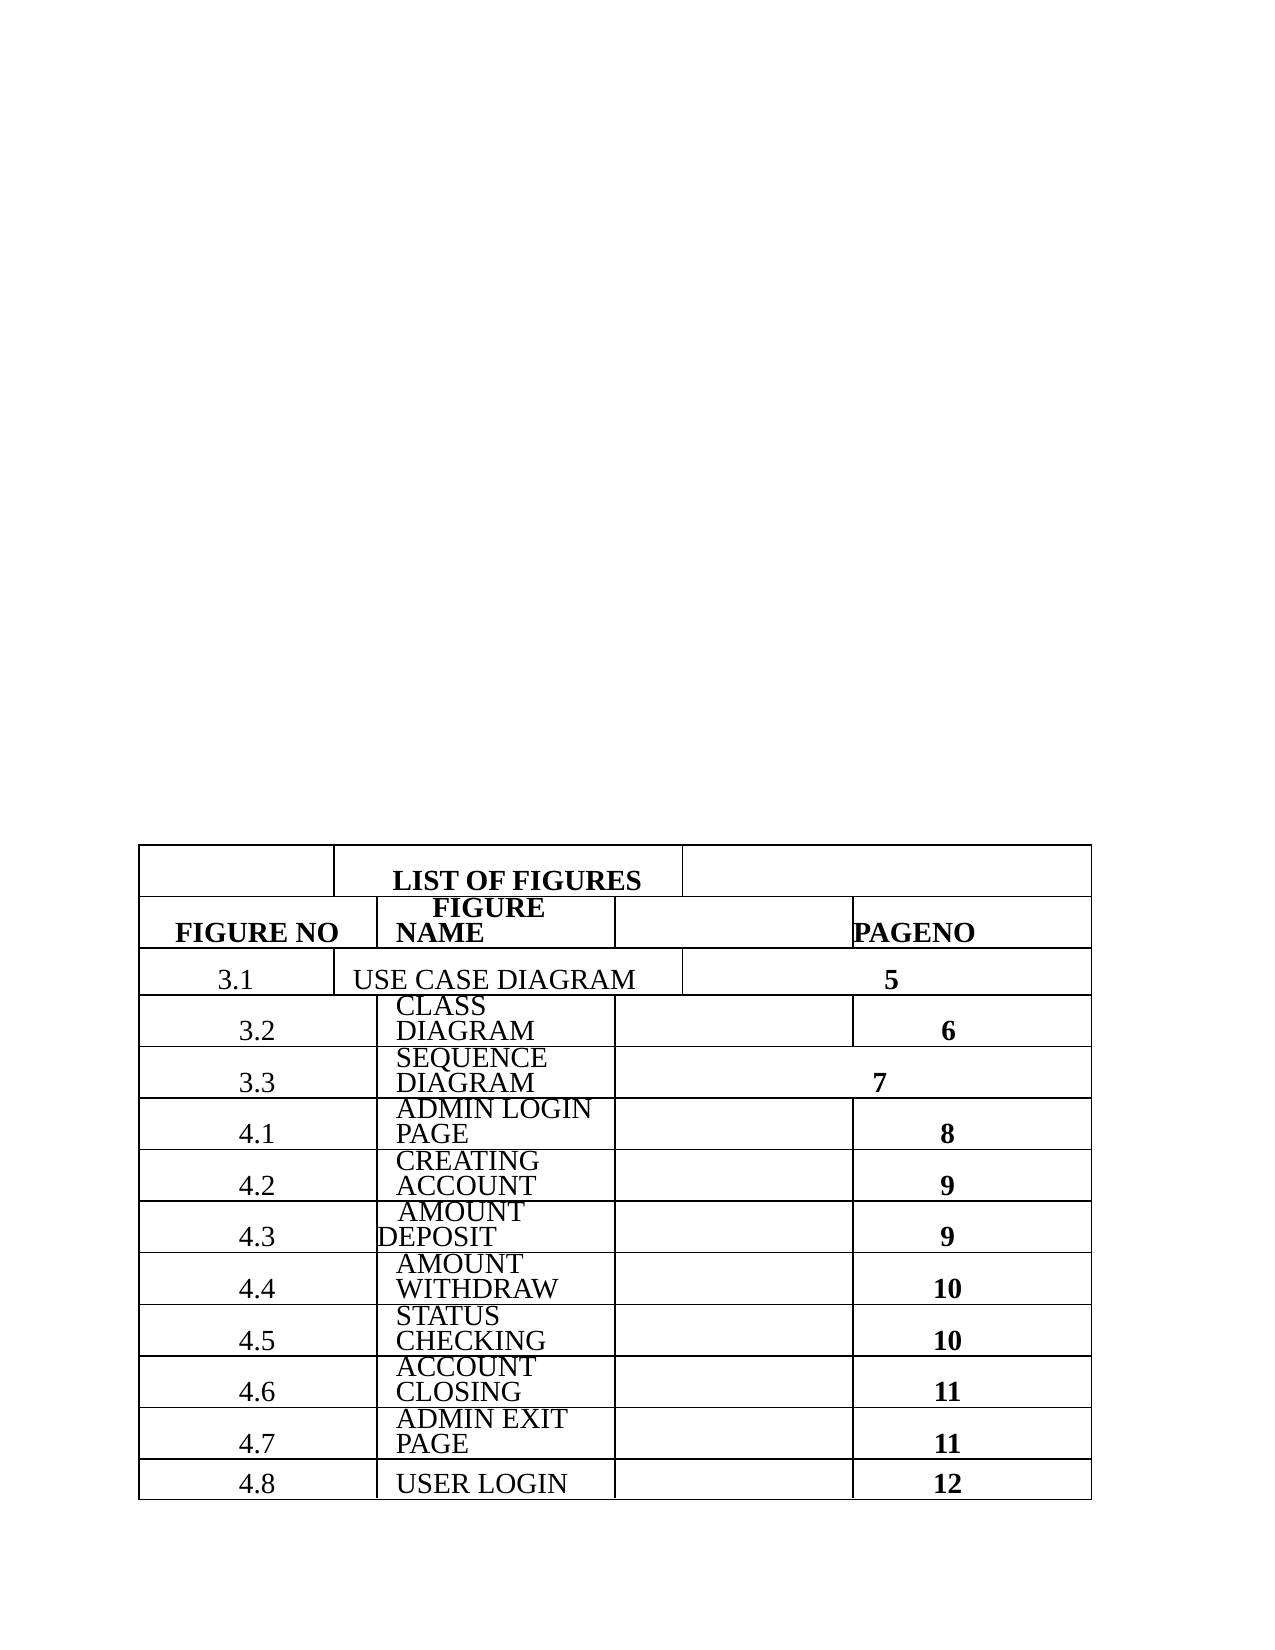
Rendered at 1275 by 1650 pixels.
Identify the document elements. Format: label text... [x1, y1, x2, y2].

table_cell ACCOUNT CLOSING [378, 1357, 614, 1407]
table_cell 4.6 [140, 1357, 376, 1407]
table_cell 4.4 [140, 1253, 376, 1303]
table_cell ADMIN EXIT PAGE [378, 1408, 614, 1458]
table_cell 10 [854, 1305, 1091, 1355]
table_cell USE CASE DIAGRAM [335, 949, 682, 994]
table_cell [616, 996, 852, 1046]
table_cell 3.2 [140, 996, 376, 1046]
table_cell [616, 1408, 852, 1458]
table_cell FIGURE NAME [378, 897, 614, 947]
table_cell 6 [854, 996, 1091, 1046]
table_cell [616, 1253, 852, 1303]
table_cell USER LOGIN PAGE [378, 1460, 614, 1498]
table_header [683, 846, 1091, 896]
table_cell 4.8 [140, 1460, 376, 1498]
table_cell 11 [854, 1357, 1091, 1407]
table_cell 3.3 [140, 1047, 376, 1097]
table_cell [616, 1357, 852, 1407]
table_cell 9 [854, 1150, 1091, 1200]
table_cell [616, 1202, 852, 1252]
table_cell 5 [683, 949, 1091, 994]
table_cell STATUS CHECKING [378, 1305, 614, 1355]
table_cell [616, 897, 852, 947]
table_cell 4.3 [140, 1202, 376, 1252]
table_header [140, 846, 333, 896]
table_cell 8 [854, 1099, 1091, 1149]
table_cell 10 [854, 1253, 1091, 1303]
table_cell 7 [616, 1047, 1091, 1097]
table_cell PAGENO [854, 897, 1091, 947]
table_cell SEQUENCE DIAGRAM [378, 1047, 614, 1097]
table_cell FIGURE NO [140, 897, 376, 947]
table_cell 3.1 [140, 949, 333, 994]
table_cell AMOUNT WITHDRAW [378, 1253, 614, 1303]
table_header LIST OF FIGURES [335, 846, 682, 896]
table_cell 4.5 [140, 1305, 376, 1355]
table_cell CREATING ACCOUNT [378, 1150, 614, 1200]
table_cell [616, 1305, 852, 1355]
table_cell CLASS DIAGRAM [378, 996, 614, 1046]
table_cell [616, 1150, 852, 1200]
table_cell 11 [854, 1408, 1091, 1458]
table_cell [616, 1460, 852, 1498]
table_cell 4.7 [140, 1408, 376, 1458]
table_cell 12 [854, 1460, 1091, 1498]
table_cell 4.2 [140, 1150, 376, 1200]
table_cell [616, 1099, 852, 1149]
table_cell 9 [854, 1202, 1091, 1252]
table_cell ADMIN LOGIN PAGE [378, 1099, 614, 1149]
table_cell 4.1 [140, 1099, 376, 1149]
table_cell AMOUNT DEPOSIT [378, 1202, 614, 1252]
